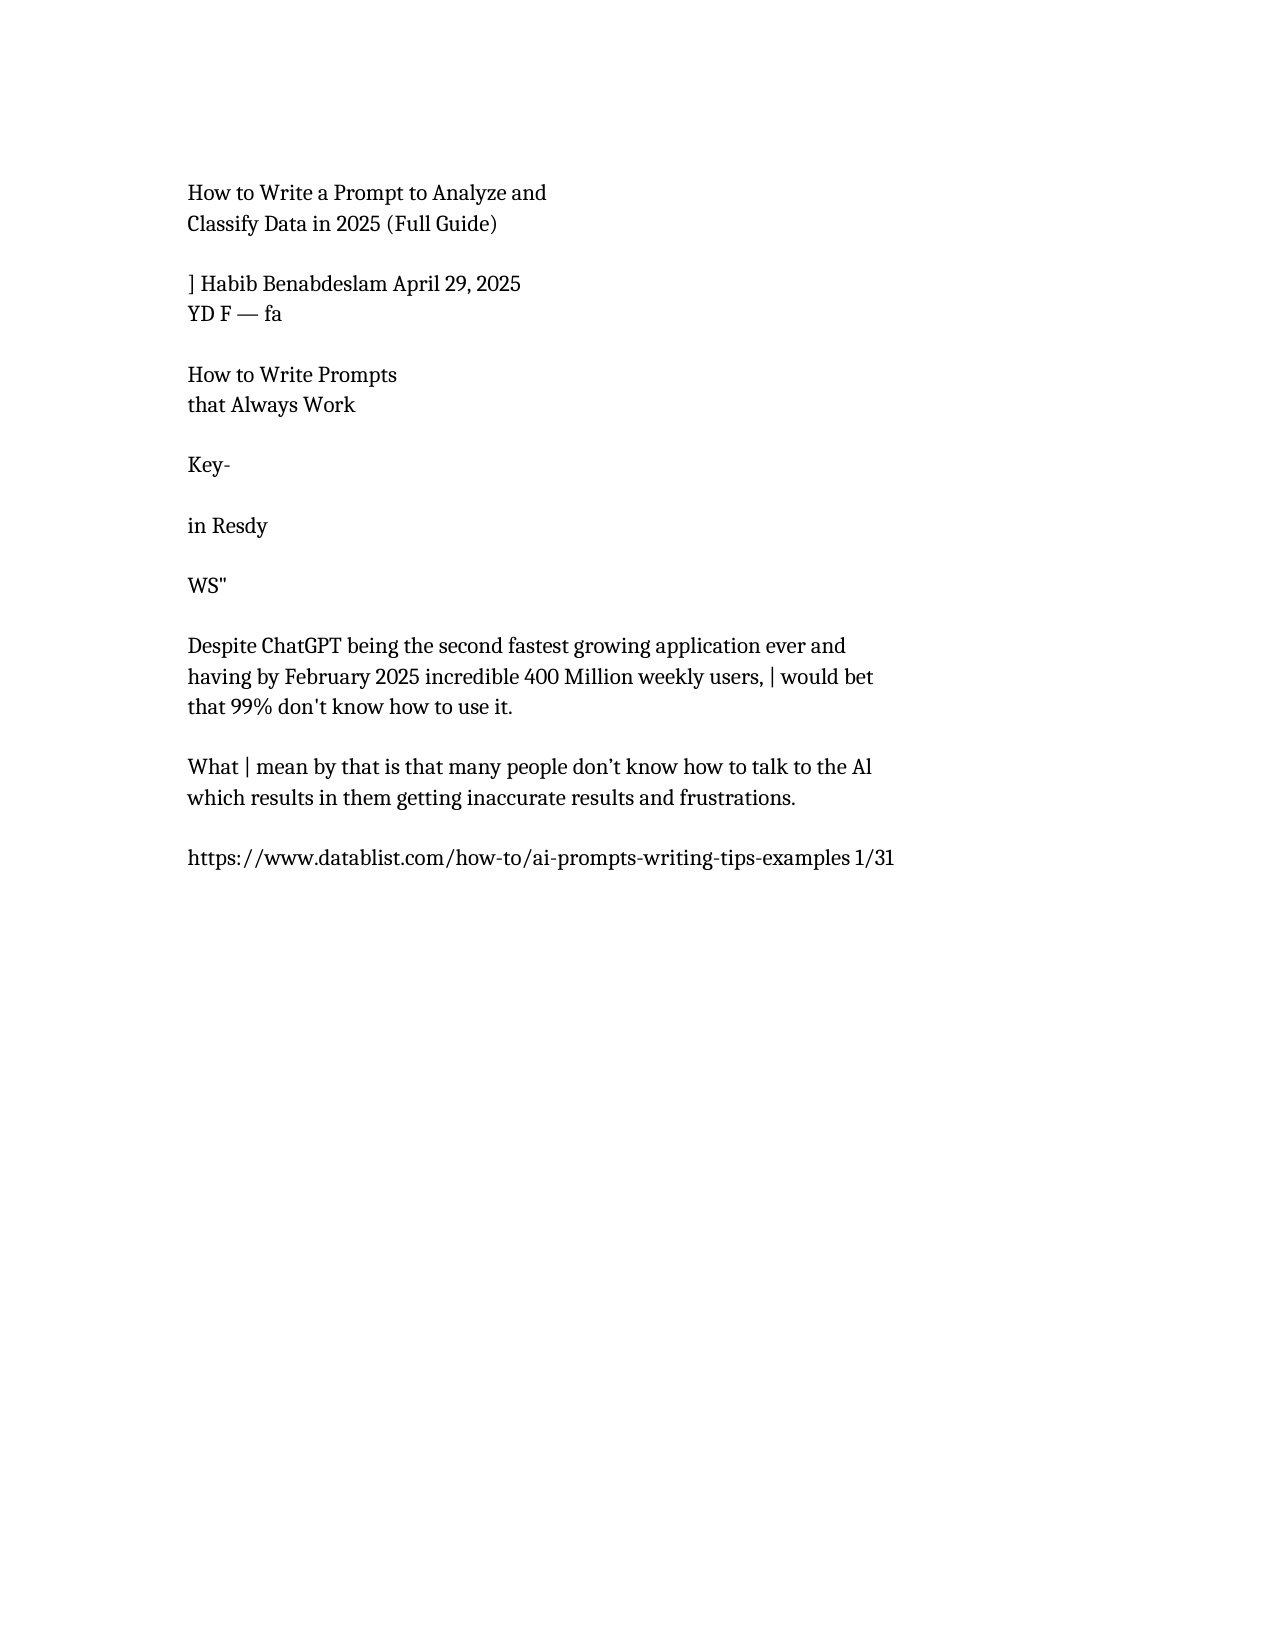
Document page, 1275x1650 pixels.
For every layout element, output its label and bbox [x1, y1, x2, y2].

text [187, 150, 1087, 901]
